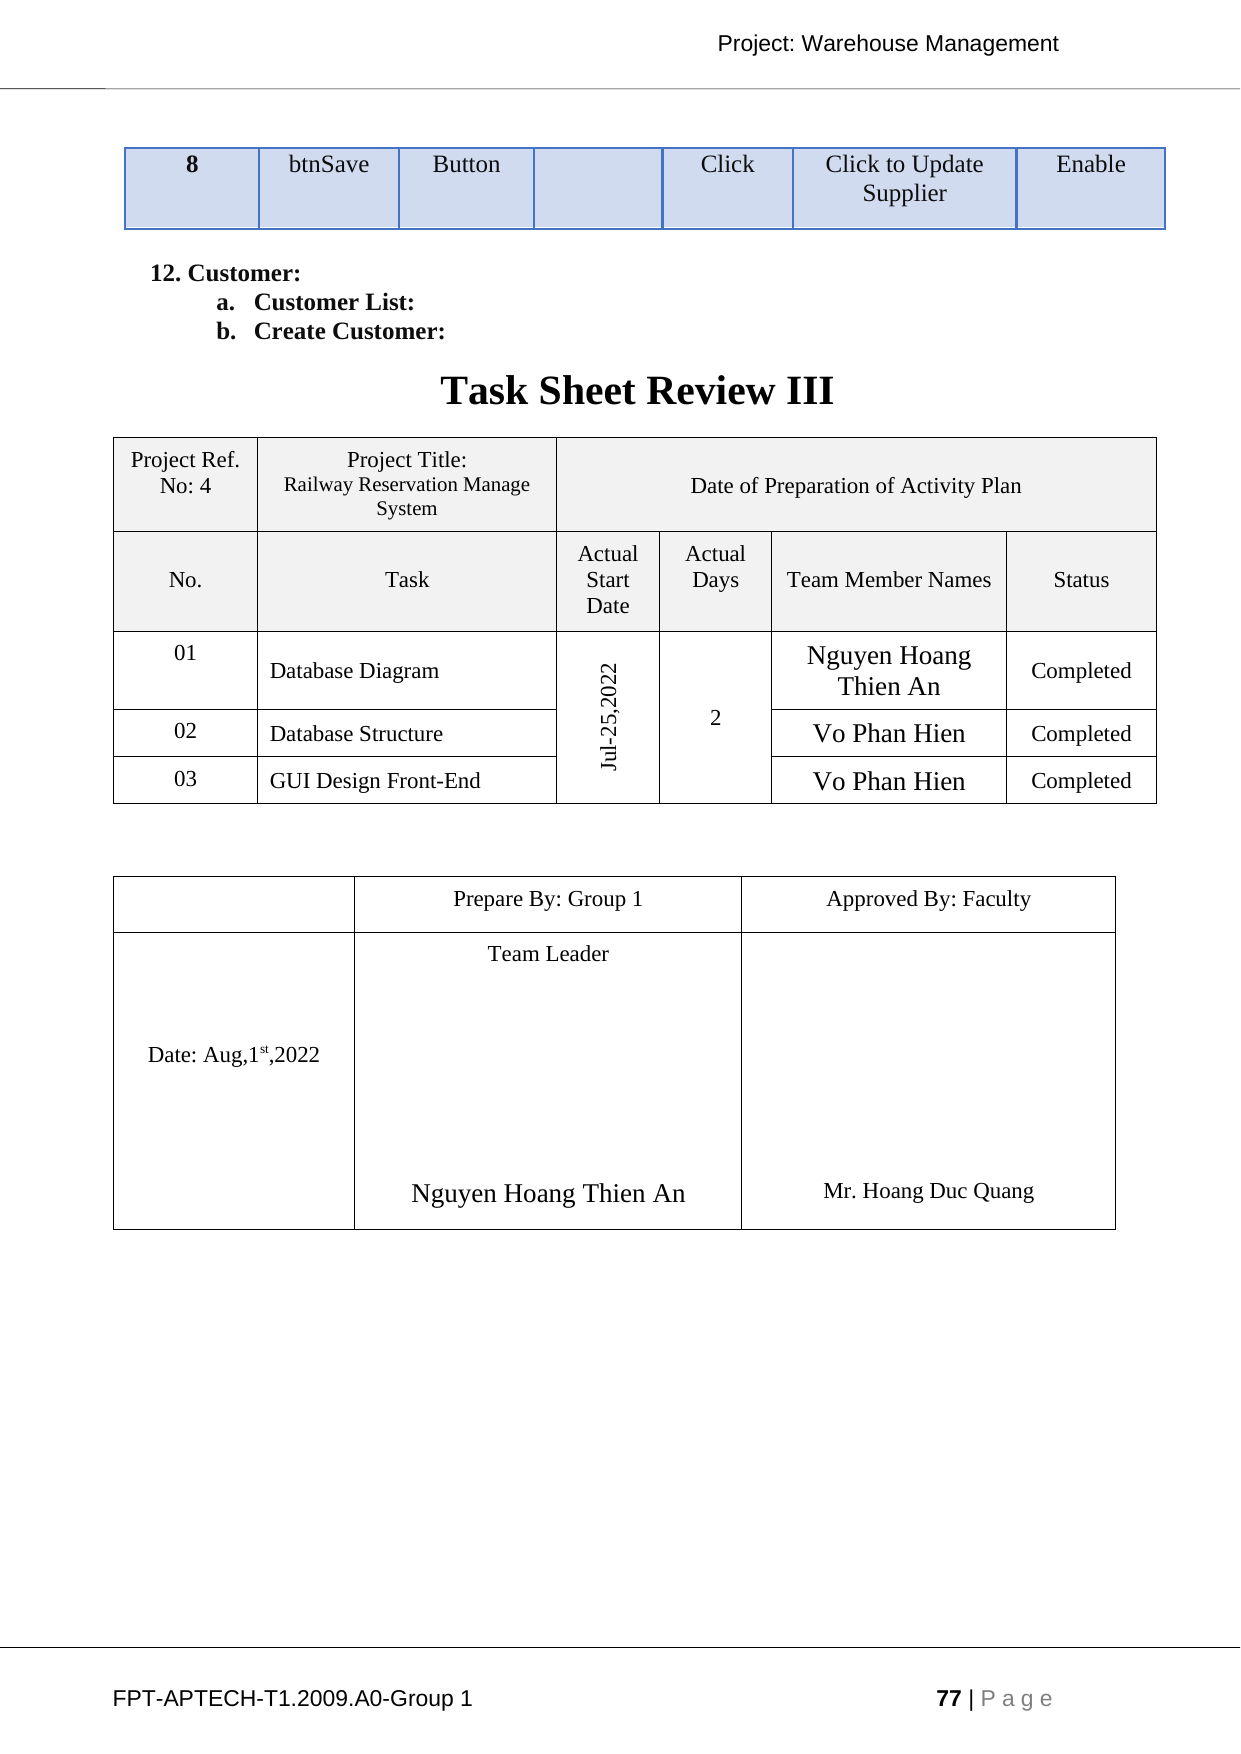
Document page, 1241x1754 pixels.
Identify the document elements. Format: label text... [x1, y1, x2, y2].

table_cell 01 [114, 632, 257, 709]
table_cell Button [400, 149, 533, 227]
table_cell Task [258, 532, 556, 631]
table_cell [535, 149, 661, 227]
table_header Prepare By: Group 1 [355, 877, 741, 932]
table_cell Click [664, 149, 792, 227]
table_cell Status [1007, 532, 1156, 631]
table_cell 2 [660, 632, 771, 803]
table_cell 03 [114, 757, 257, 803]
table_cell Mr. Hoang Duc Quang [742, 933, 1115, 1229]
text Task Sheet Review III [112, 365, 1162, 413]
table_cell Date: Aug,1st,2022 [114, 933, 354, 1229]
table_cell Completed [1007, 757, 1156, 803]
table_cell Completed [1007, 710, 1156, 756]
table_cell btnSave [260, 149, 398, 227]
table_cell Vo Phan Hien [772, 710, 1006, 756]
table_cell GUI Design Front-End [258, 757, 556, 803]
table_cell 02 [114, 710, 257, 756]
table_cell Database Diagram [258, 632, 556, 709]
table_cell Click to Update Supplier [794, 149, 1015, 227]
table_cell Enable [1018, 149, 1164, 227]
table_cell Team Leader Nguyen Hoang Thien An [355, 933, 741, 1229]
table_cell No. [114, 532, 257, 631]
table_cell Nguyen Hoang Thien An [772, 632, 1006, 709]
table_header Approved By: Faculty [742, 877, 1115, 932]
table_cell 8 [126, 149, 258, 227]
table_header Project Ref. No: 4 [114, 438, 257, 531]
list Create Customer: [216, 316, 1162, 344]
table_cell Actual Days [660, 532, 771, 631]
table_cell Completed [1007, 632, 1156, 709]
table_header Project Title: Railway Reservation Manage System [258, 438, 556, 531]
table_cell Jul-25,2022 [557, 632, 659, 803]
list Customer: [150, 258, 1162, 287]
table_header [114, 877, 354, 932]
table_cell Actual Start Date [557, 532, 659, 631]
table_cell Vo Phan Hien [772, 757, 1006, 803]
table_cell Database Structure [258, 710, 556, 756]
table_header Date of Preparation of Activity Plan [557, 438, 1156, 531]
table_cell Team Member Names [772, 532, 1006, 631]
list Customer List: [216, 287, 1162, 316]
